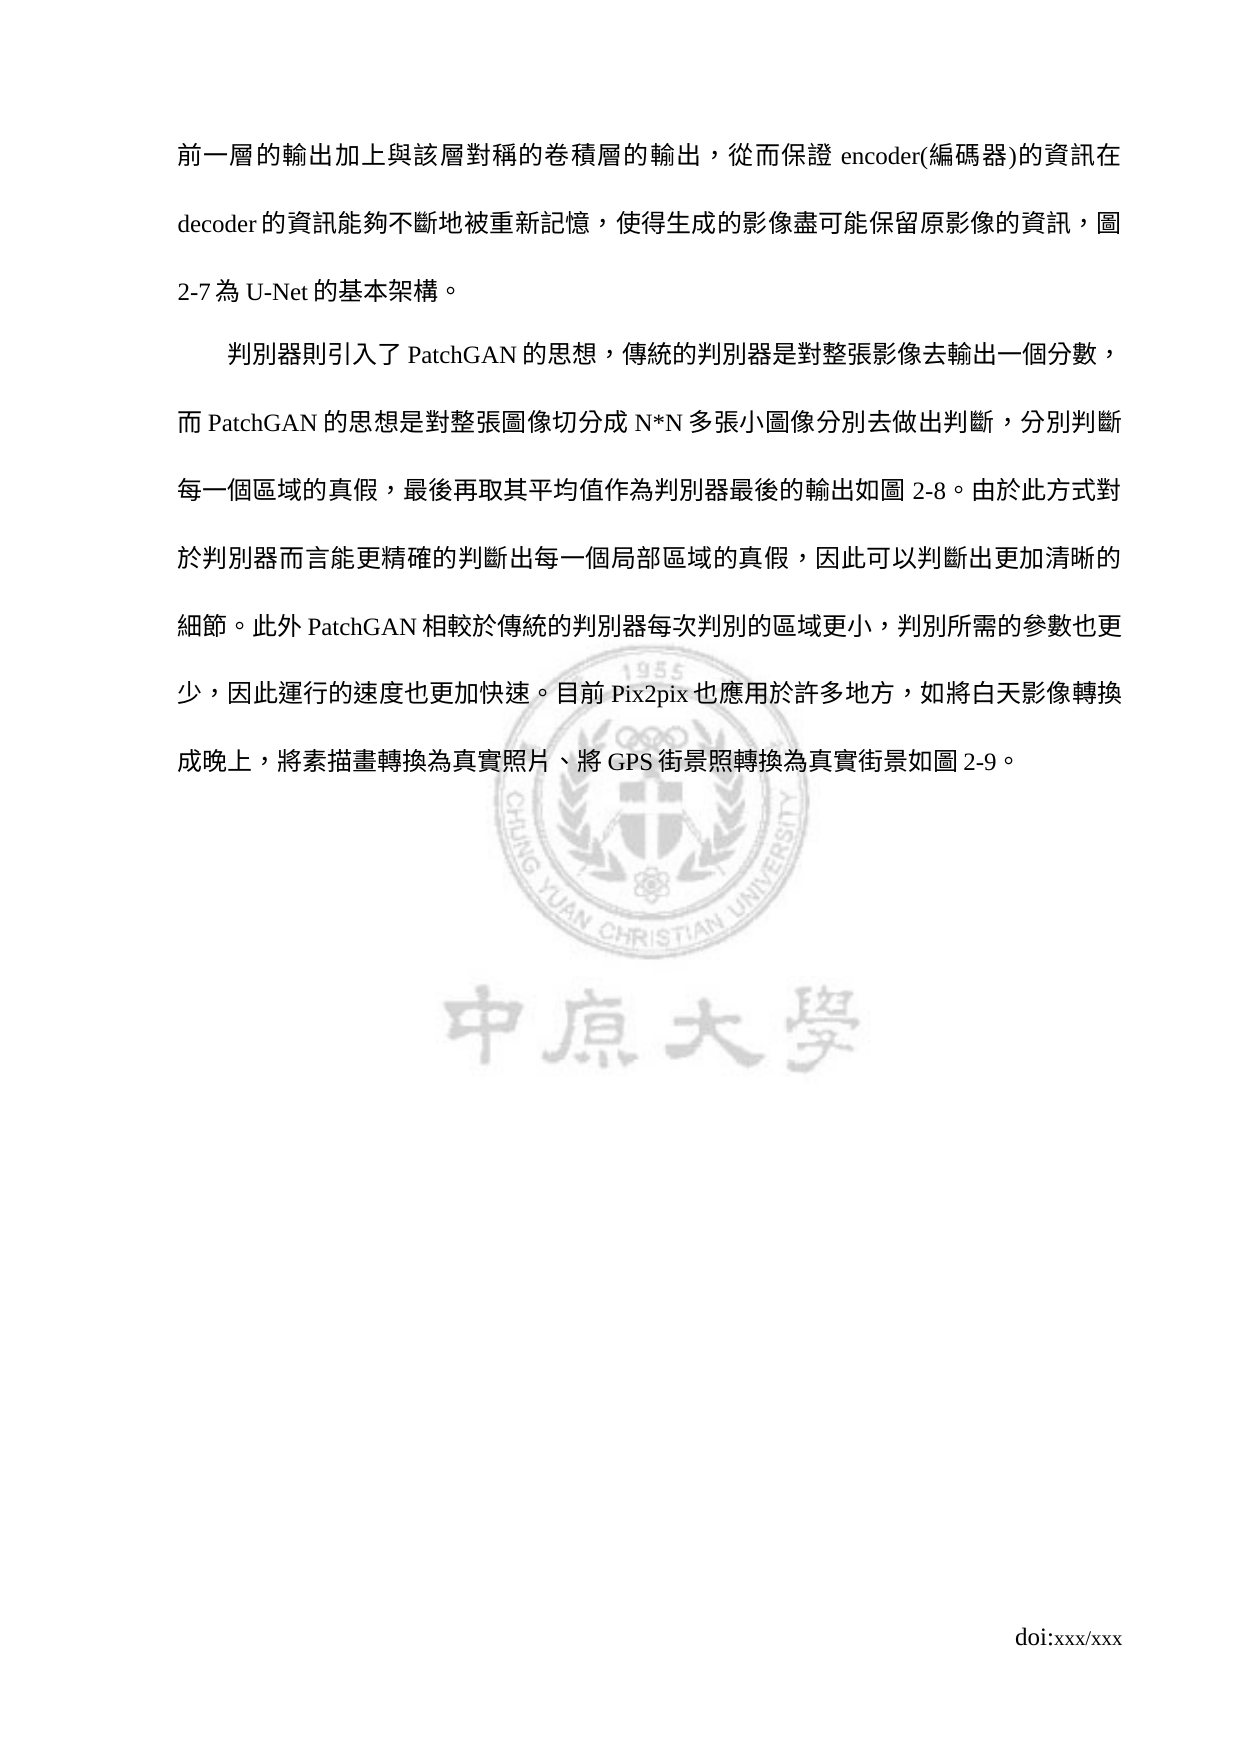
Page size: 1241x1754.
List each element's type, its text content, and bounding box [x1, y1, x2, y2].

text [177, 131, 1122, 312]
text 判別器則引入了PatchGAN的思想，傳統的判別器是對整張影像去輸出一個分數，而PatchGAN的思想是對整張圖像切分成N*N多張小圖像分別去做出判斷，分別判斷每一個區域的真假，最後再取其平均值作為判別器最後的輸出如圖2-8。由於此方式對於判別器而言能更精確的判斷出每一個局部區域的真假，因此可以判斷出更加清晰的細節。此外PatchGAN相較於傳統的判別器每次判別的區域更小，判別所需的參數也更少，因此運行的速度也更加快速。目前Pix2pix也應用於許多地方，如將白天影像轉換成晚上，將素描畫轉換為真實照片、將GPS街景照轉換為真實街景如圖2-9。 [177, 330, 1122, 783]
picture [420, 783, 879, 1085]
